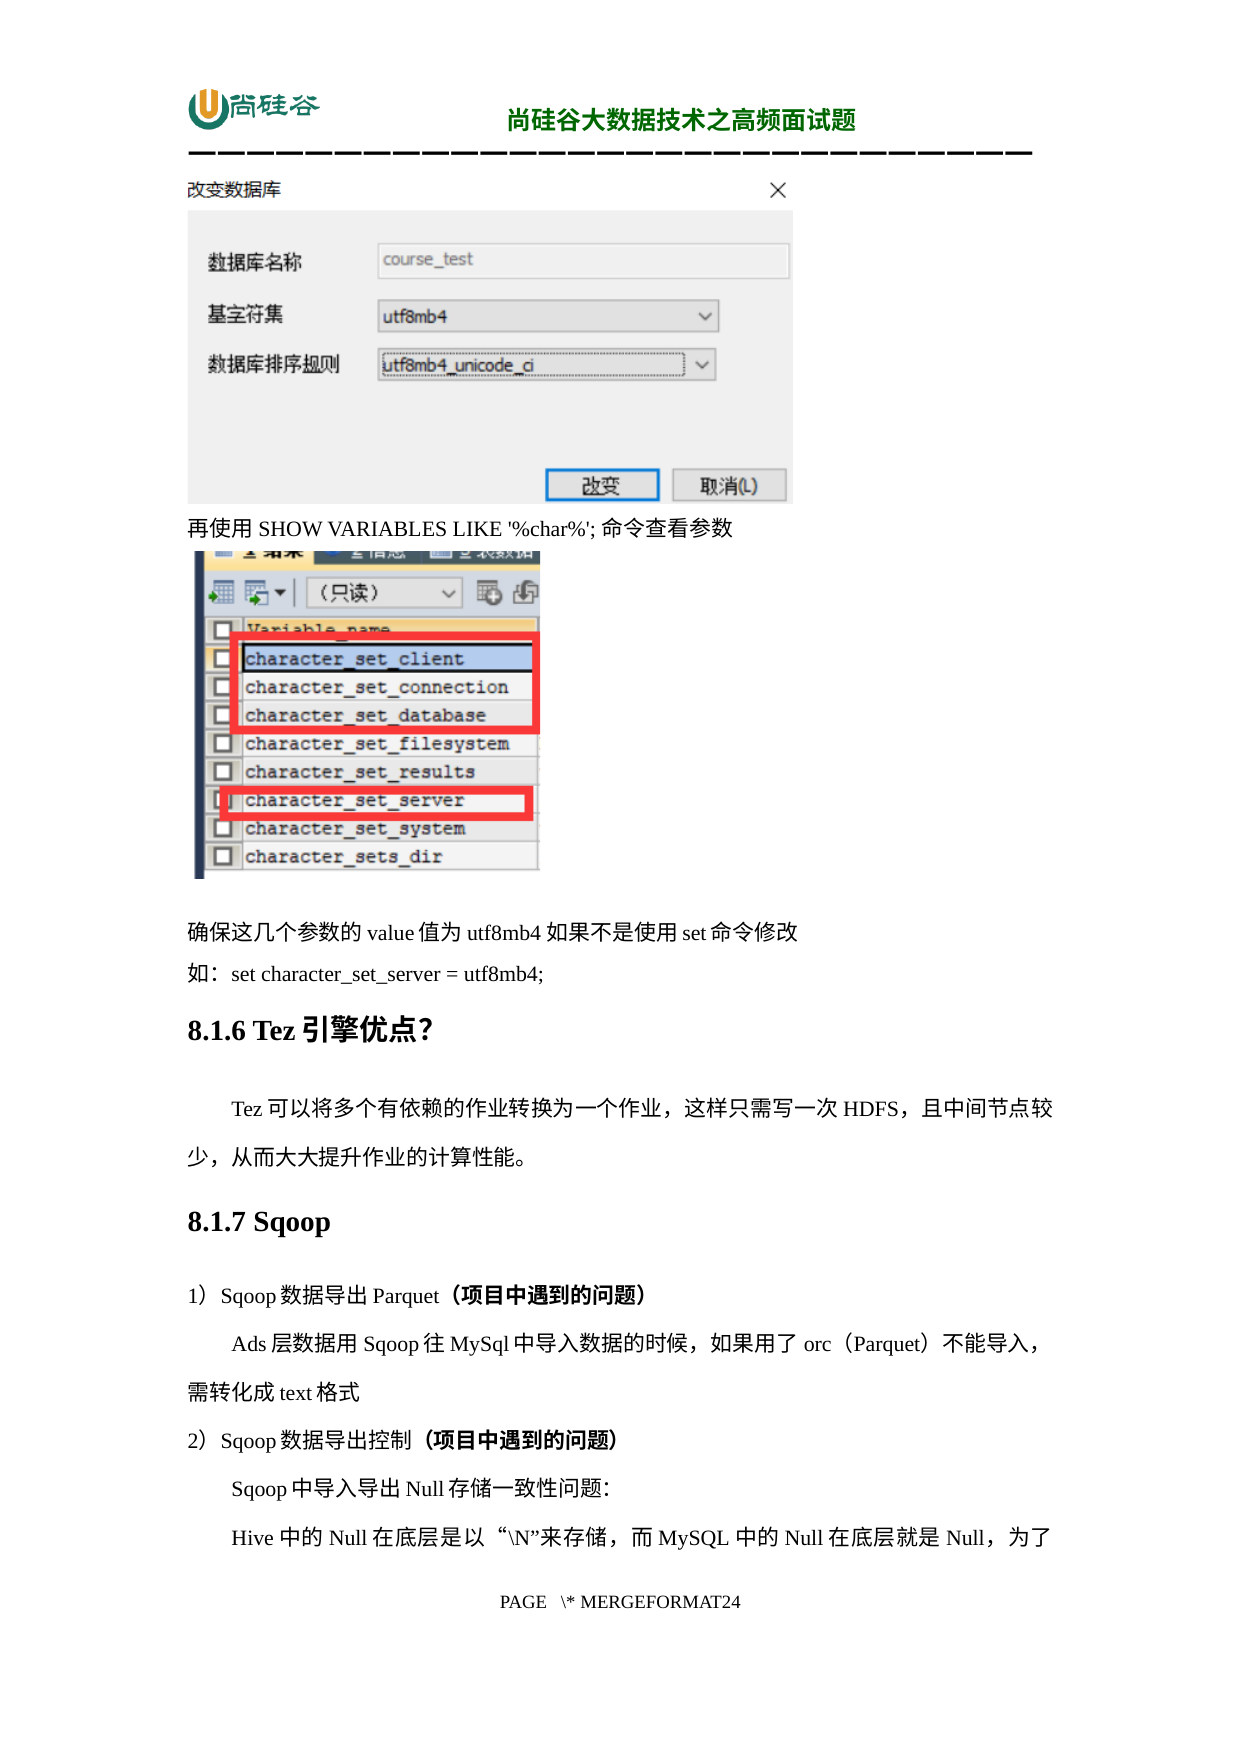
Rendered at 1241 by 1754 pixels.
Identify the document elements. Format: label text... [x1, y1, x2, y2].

text 如：set character_set_server = utf8mb4; [187, 955, 1053, 988]
text Ads层数据用Sqoop往MySql中导入数据的时候，如果用了orc（Parquet）不能导入，需转化成text格式 [187, 1326, 1053, 1407]
text 再使用 SHOW VARIABLES LIKE '%char%'; 命令查看参数 [187, 511, 1053, 543]
text Tez可以将多个有依赖的作业转换为一个作业，这样只需写一次HDFS，且中间节点较少，从而大大提升作业的计算性能。 [187, 1091, 1053, 1172]
text 1）Sqoop数据导出Parquet（项目中遇到的问题） [187, 1277, 1053, 1310]
subtitle 8.1.6 Tez引擎优点？ [187, 996, 1053, 1061]
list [231, 1519, 1053, 1552]
text 确保这几个参数的value值为utf8mb4 如果不是使用set命令修改 [187, 915, 1053, 947]
text 2）Sqoop数据导出控制（项目中遇到的问题） [187, 1423, 1053, 1455]
subtitle 8.1.7 Sqoop [187, 1188, 1053, 1253]
text Sqoop中导入导出Null存储一致性问题： [187, 1471, 1053, 1503]
